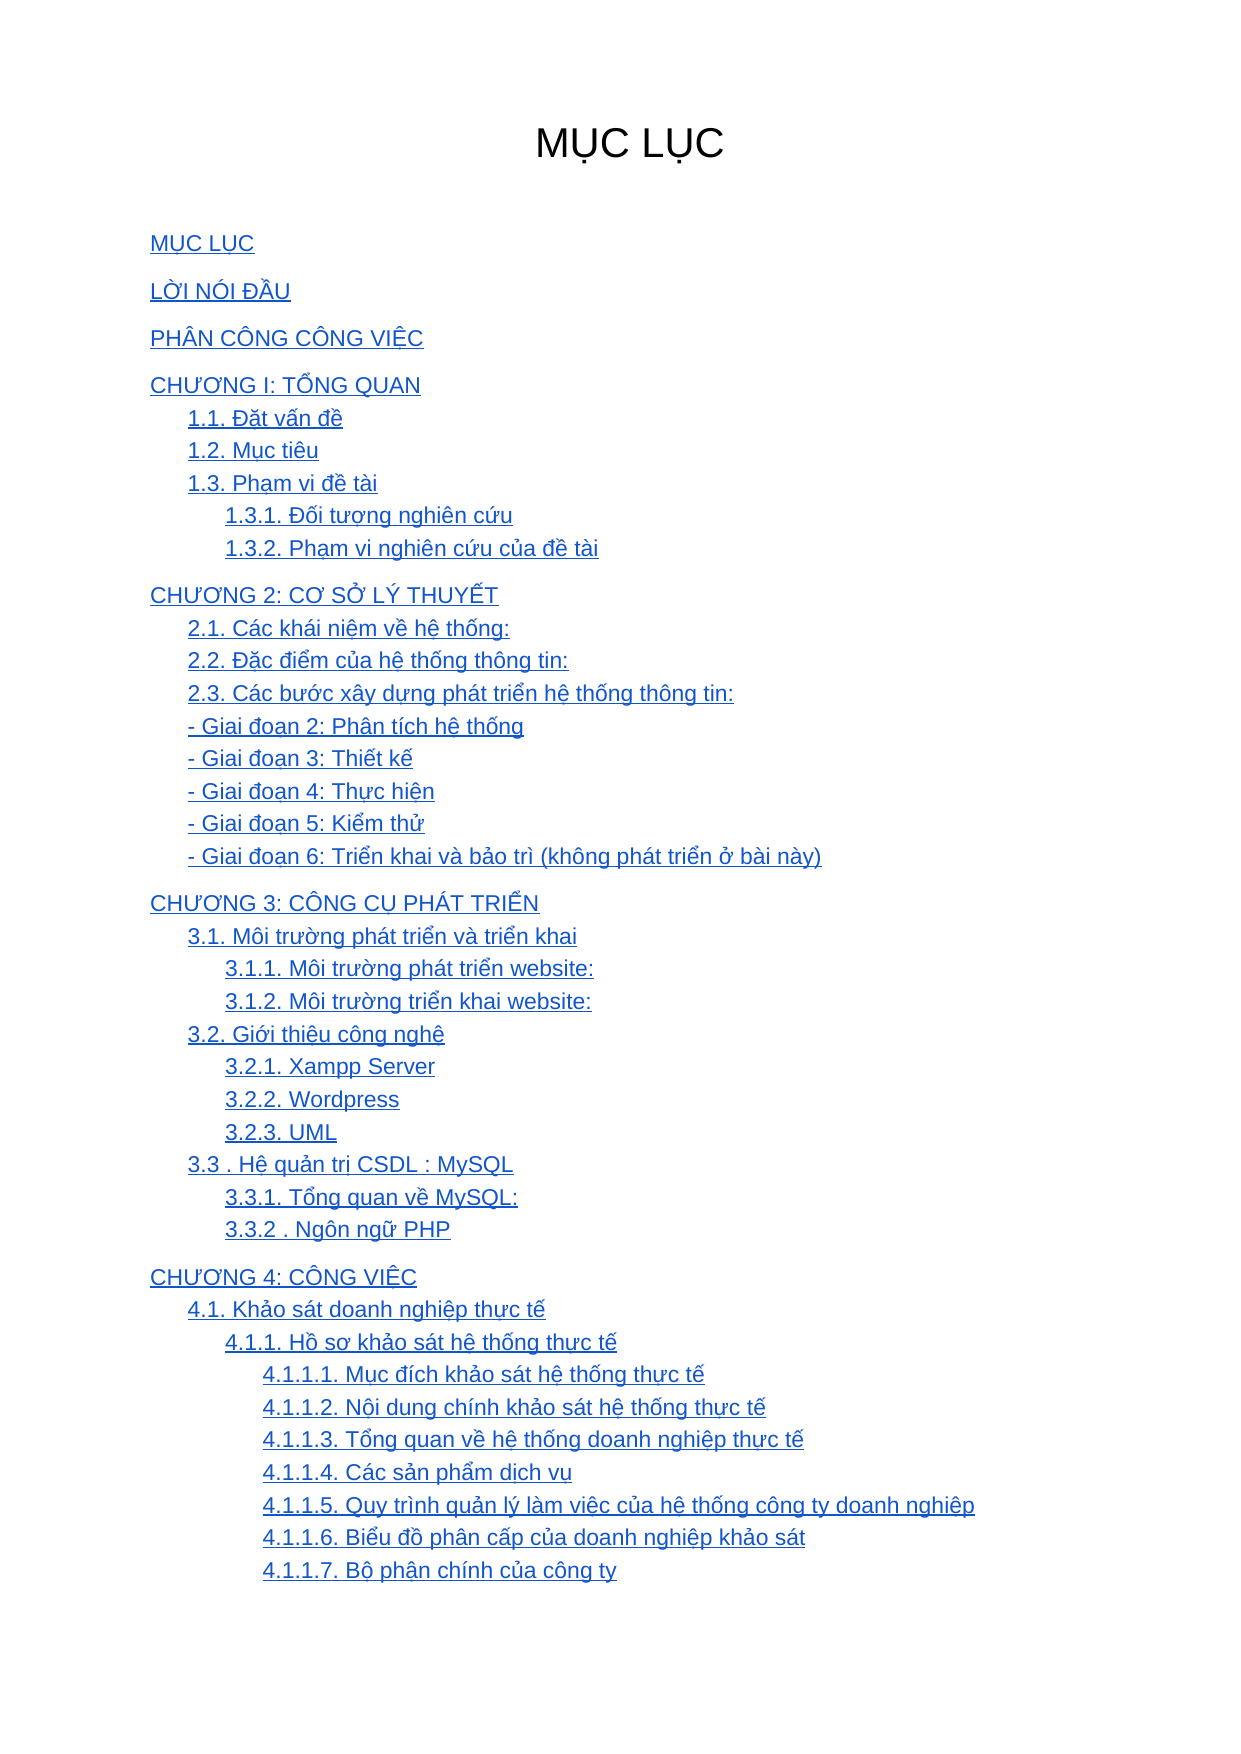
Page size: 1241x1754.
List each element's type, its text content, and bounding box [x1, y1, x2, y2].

subtitle MỤC LỤC [150, 118, 1109, 166]
